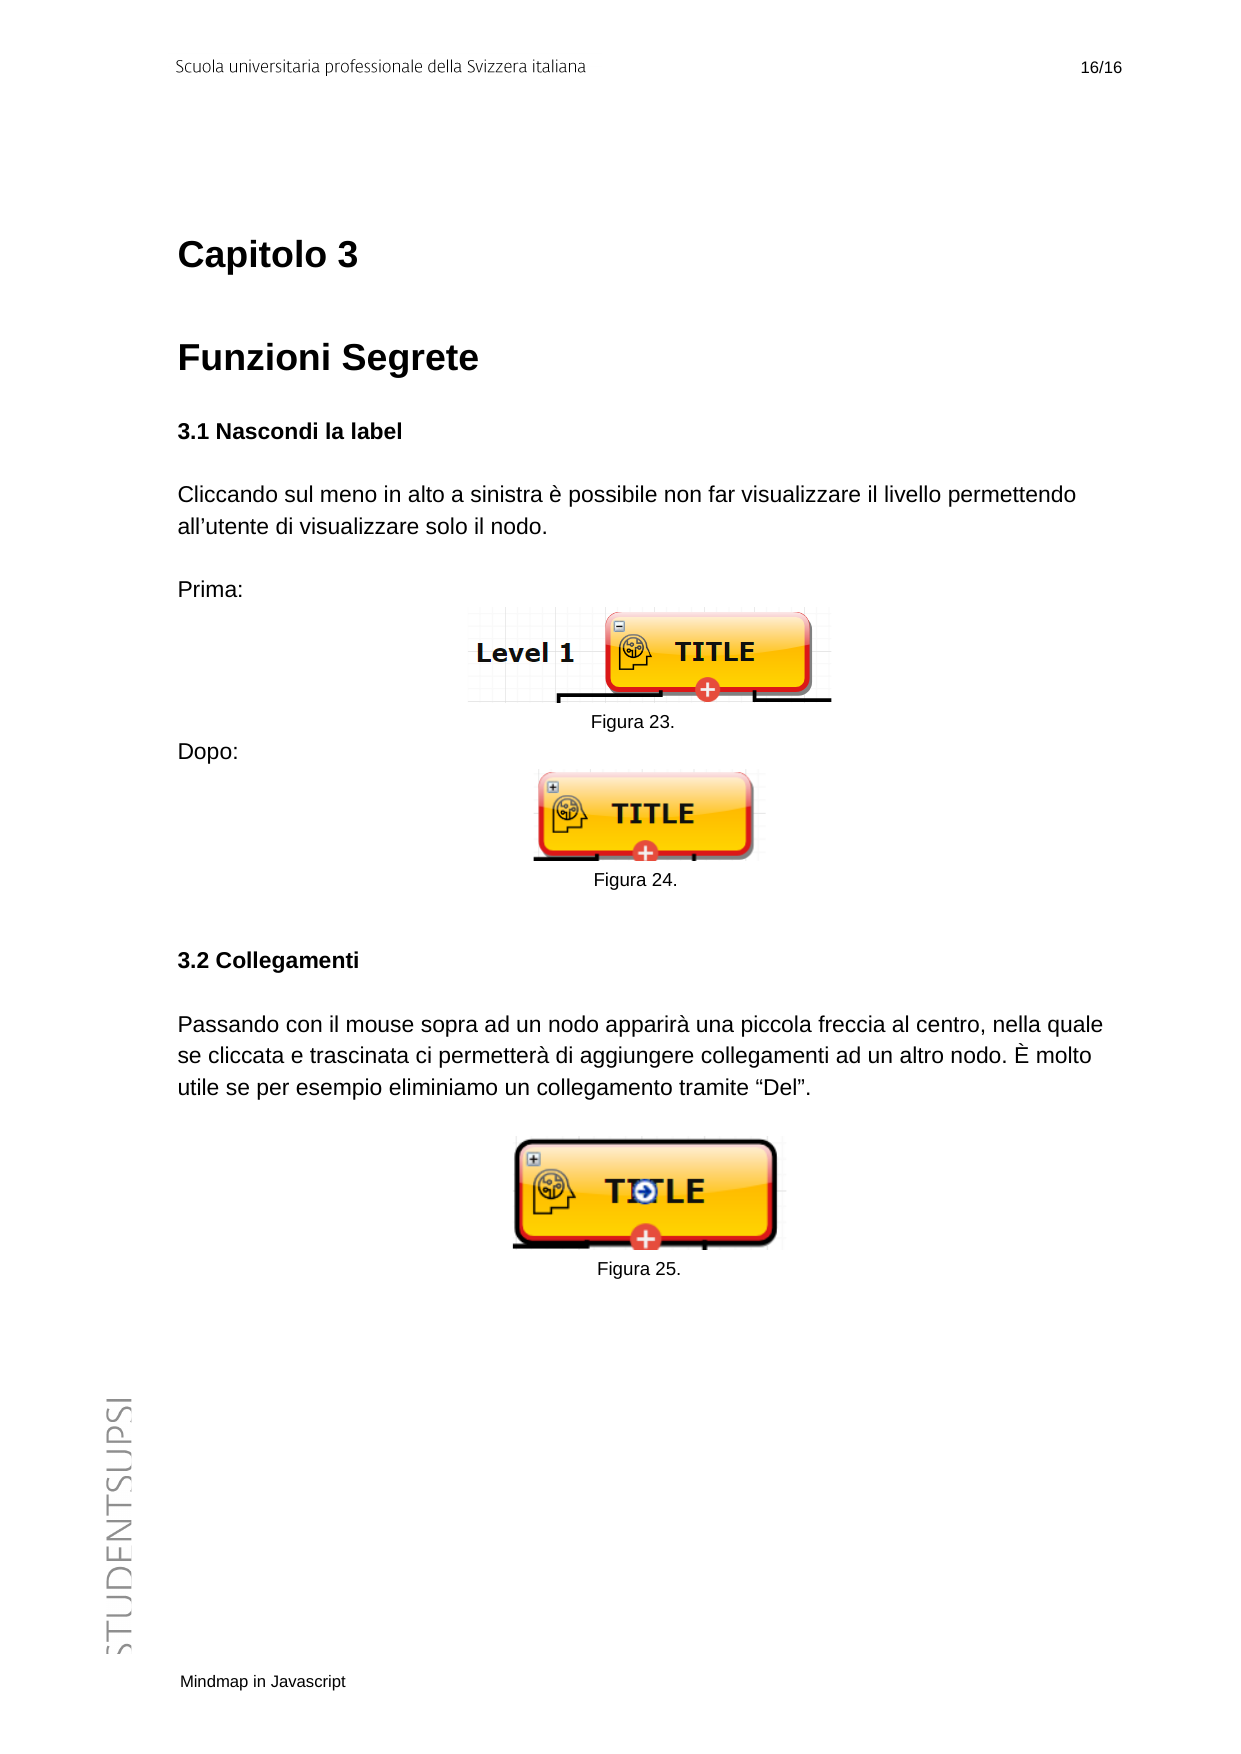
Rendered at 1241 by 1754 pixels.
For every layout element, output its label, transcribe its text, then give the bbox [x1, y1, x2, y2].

picture [533, 769, 766, 861]
text Figura 24. [177, 869, 1122, 891]
text Dopo: [177, 738, 1122, 764]
text Figura 25. [546, 1258, 1122, 1279]
picture [467, 607, 832, 703]
text 3.1 Nascondi la label [177, 418, 1122, 445]
text 3.2 Collegamenti [177, 947, 1122, 974]
picture [512, 1136, 787, 1250]
text Cliccando sul meno in alto a sinistra è possibile non far visualizzare il livello permettendo all’utente di visualizzare solo il nodo. [177, 481, 1122, 539]
text Capitolo 3 [177, 232, 1122, 275]
picture [106, 1399, 132, 1654]
picture [168, 53, 602, 80]
text Passando con il mouse sopra ad un nodo apparirà una piccola freccia al centro, nella quale se cliccata e trascinata ci permetterà di aggiungere collegamenti ad un altro nodo. È molto utile se per esempio eliminiamo un collegamento tramite “Del”. [177, 1011, 1122, 1100]
text Funzioni Segrete [177, 335, 1122, 378]
text Prima: [177, 576, 1122, 602]
text Figura 23. [177, 711, 1122, 733]
